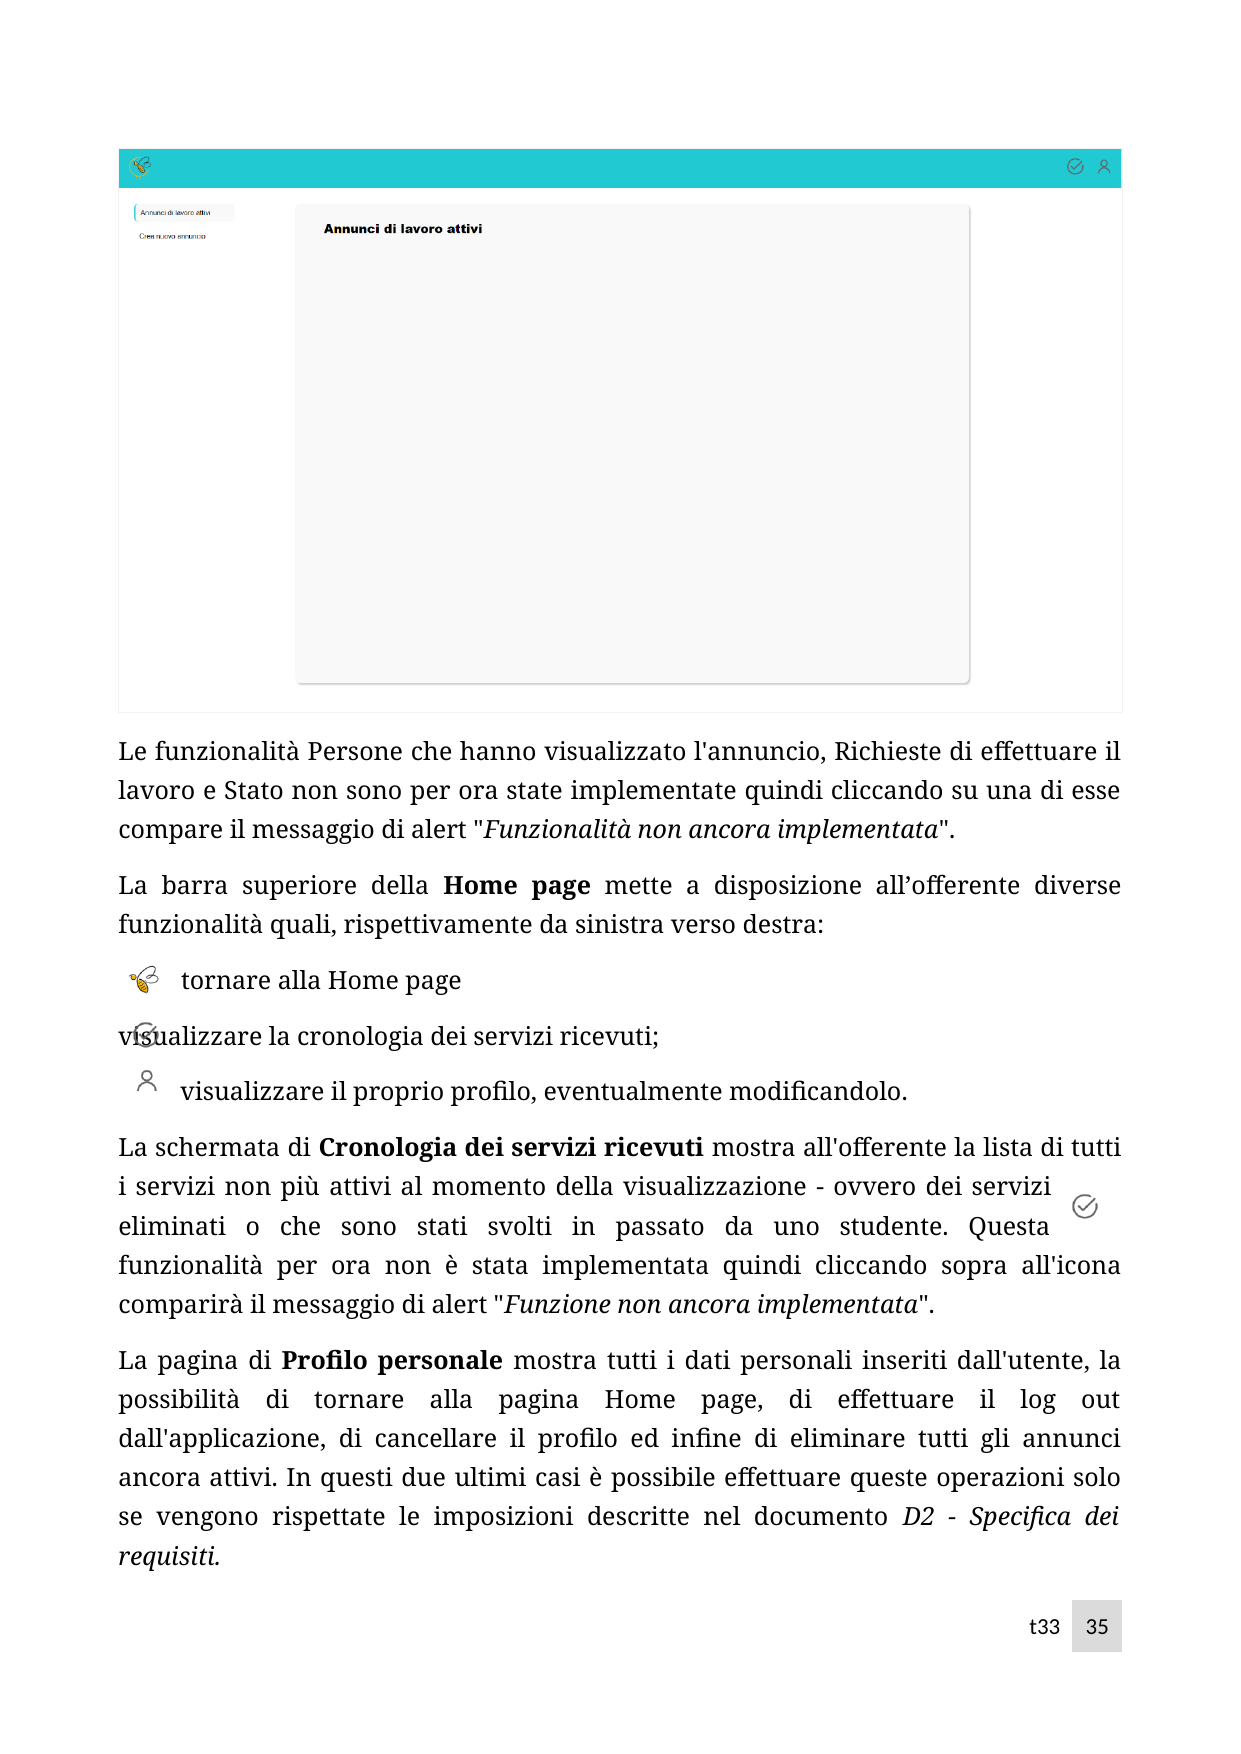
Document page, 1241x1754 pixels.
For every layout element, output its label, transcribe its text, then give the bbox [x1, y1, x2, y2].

text La pagina di Profilo personale mostra tutti i dati personali inseriti dall'utente, la possibilità di tornare alla pagina Home page, di effettuare il log out dall'applicazione, di cancellare il profilo ed infine di eliminare tutti gli annunci ancora attivi. In questi due ultimi casi è possibile effettuare queste operazioni solo se vengono rispettate le imposizioni descritte nel documento D2 - Specifica dei requisiti. [118, 1342, 1122, 1572]
picture [118, 961, 162, 1005]
text Le funzionalità Persone che hanno visualizzato l'annuncio, Richieste di effettuare il lavoro e Stato non sono per ora state implementate quindi cliccando su una di esse compare il messaggio di alert "Funzionalità non ancora implementata". [118, 733, 1122, 846]
text visualizzare il proprio profilo, eventualmente modificandolo. [118, 1074, 1122, 1108]
text La barra superiore della Home page mette a disposizione all’offerente diverse funzionalità quali, rispettivamente da sinistra verso destra: [118, 867, 1122, 941]
picture [132, 1021, 162, 1051]
text La schermata di Cronologia dei servizi ricevuti mostra all'offerente la lista di tutti i servizi non più attivi al momento della visualizzazione - ovvero dei servizi eliminati o che sono stati svolti in passato da uno studente. Questa funzionalità per ora non è stata implementata quindi cliccando sopra all'icona comparirà il messaggio di alert "Funzione non ancora implementata". [118, 1130, 1122, 1321]
text visualizzare la cronologia dei servizi ricevuti; [118, 1018, 1122, 1052]
text tornare alla Home page [162, 962, 1122, 996]
picture [119, 149, 1122, 712]
picture [132, 1066, 162, 1096]
picture [1071, 1192, 1101, 1222]
